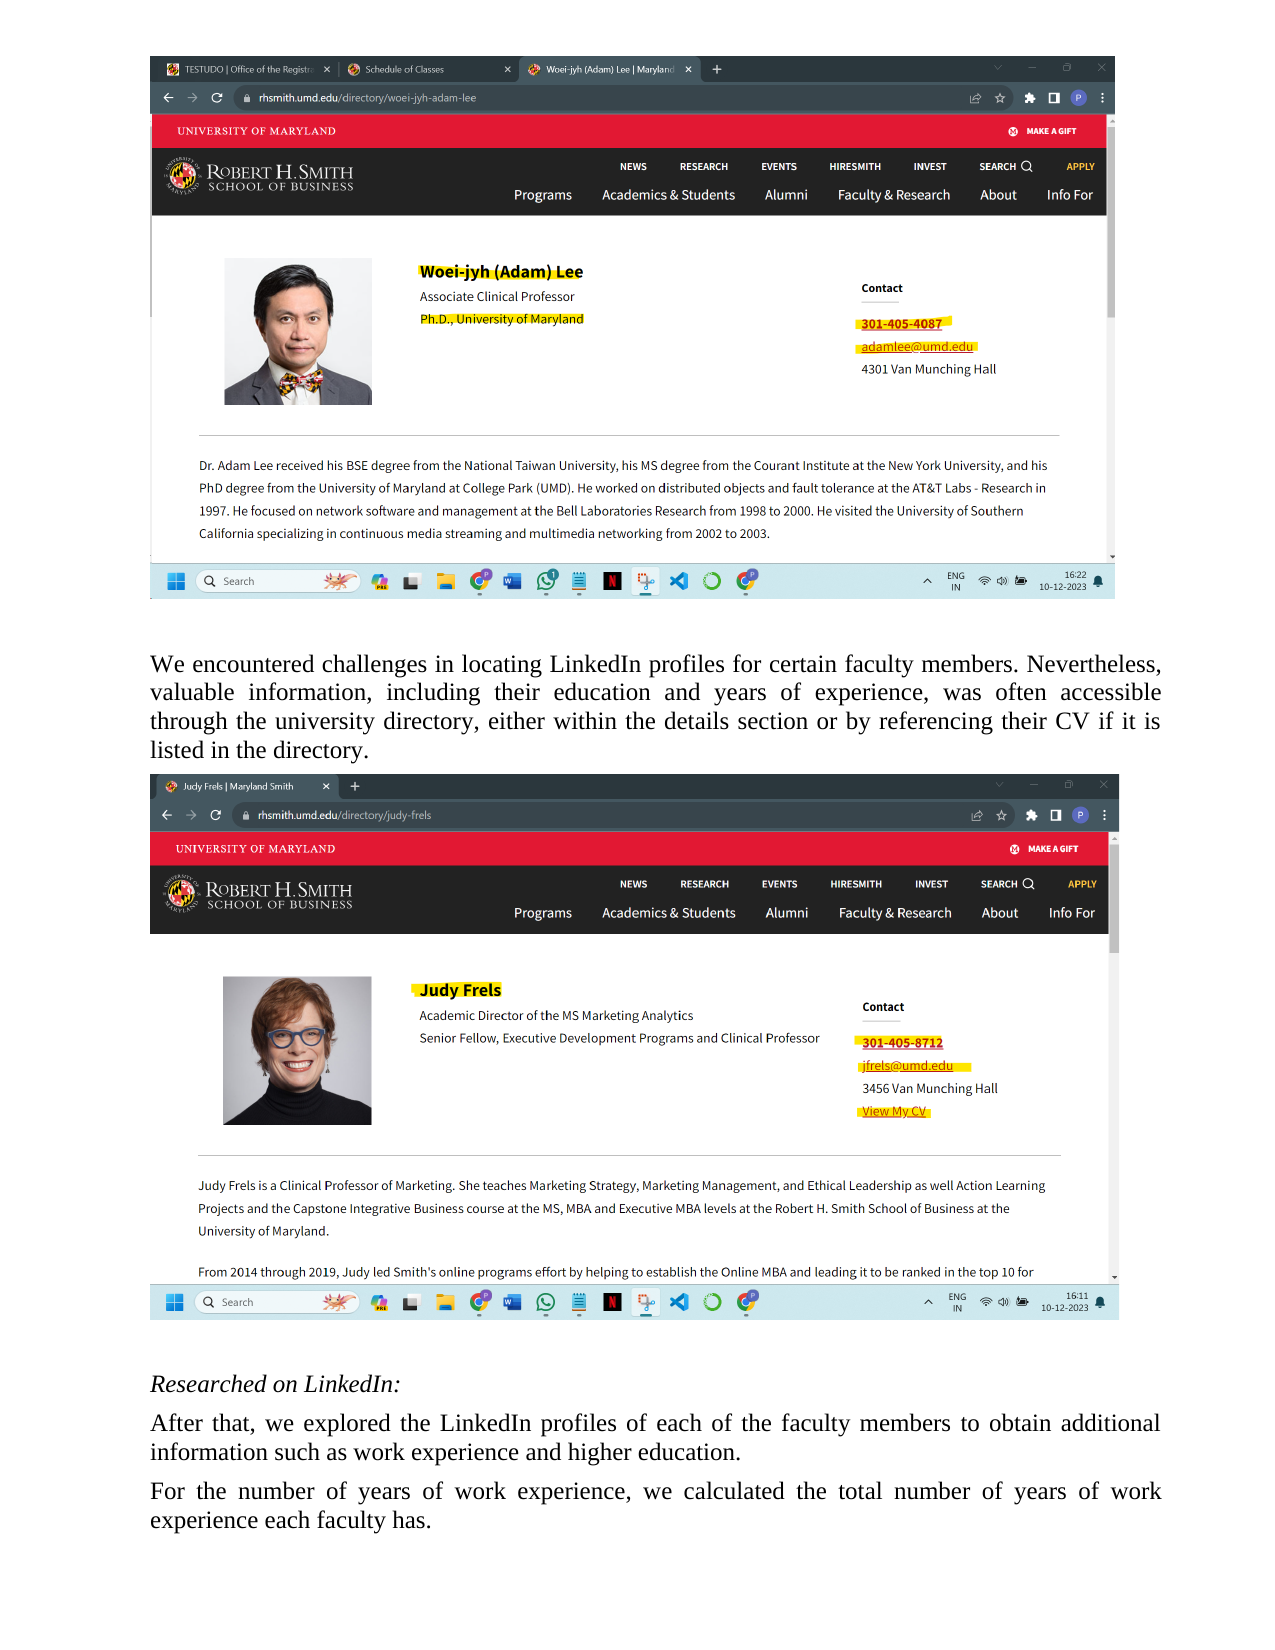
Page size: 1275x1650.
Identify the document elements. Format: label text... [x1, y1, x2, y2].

picture [150, 774, 1120, 1320]
text We encountered challenges in locating LinkedIn profiles for certain faculty members. Nevertheless, valuable information, including their education and years of experience, was often accessible through the university directory, either within the details section or by referencing their CV if it is listed in the directory. [150, 649, 1163, 764]
picture [150, 56, 1115, 599]
text For the number of years of work experience, we calculated the total number of years of work experience each faculty has. [150, 1476, 1163, 1534]
text Researched on LinkedIn: [150, 1369, 1163, 1398]
text After that, we explored the LinkedIn profiles of each of the faculty members to obtain additional information such as work experience and higher education. [150, 1408, 1163, 1466]
